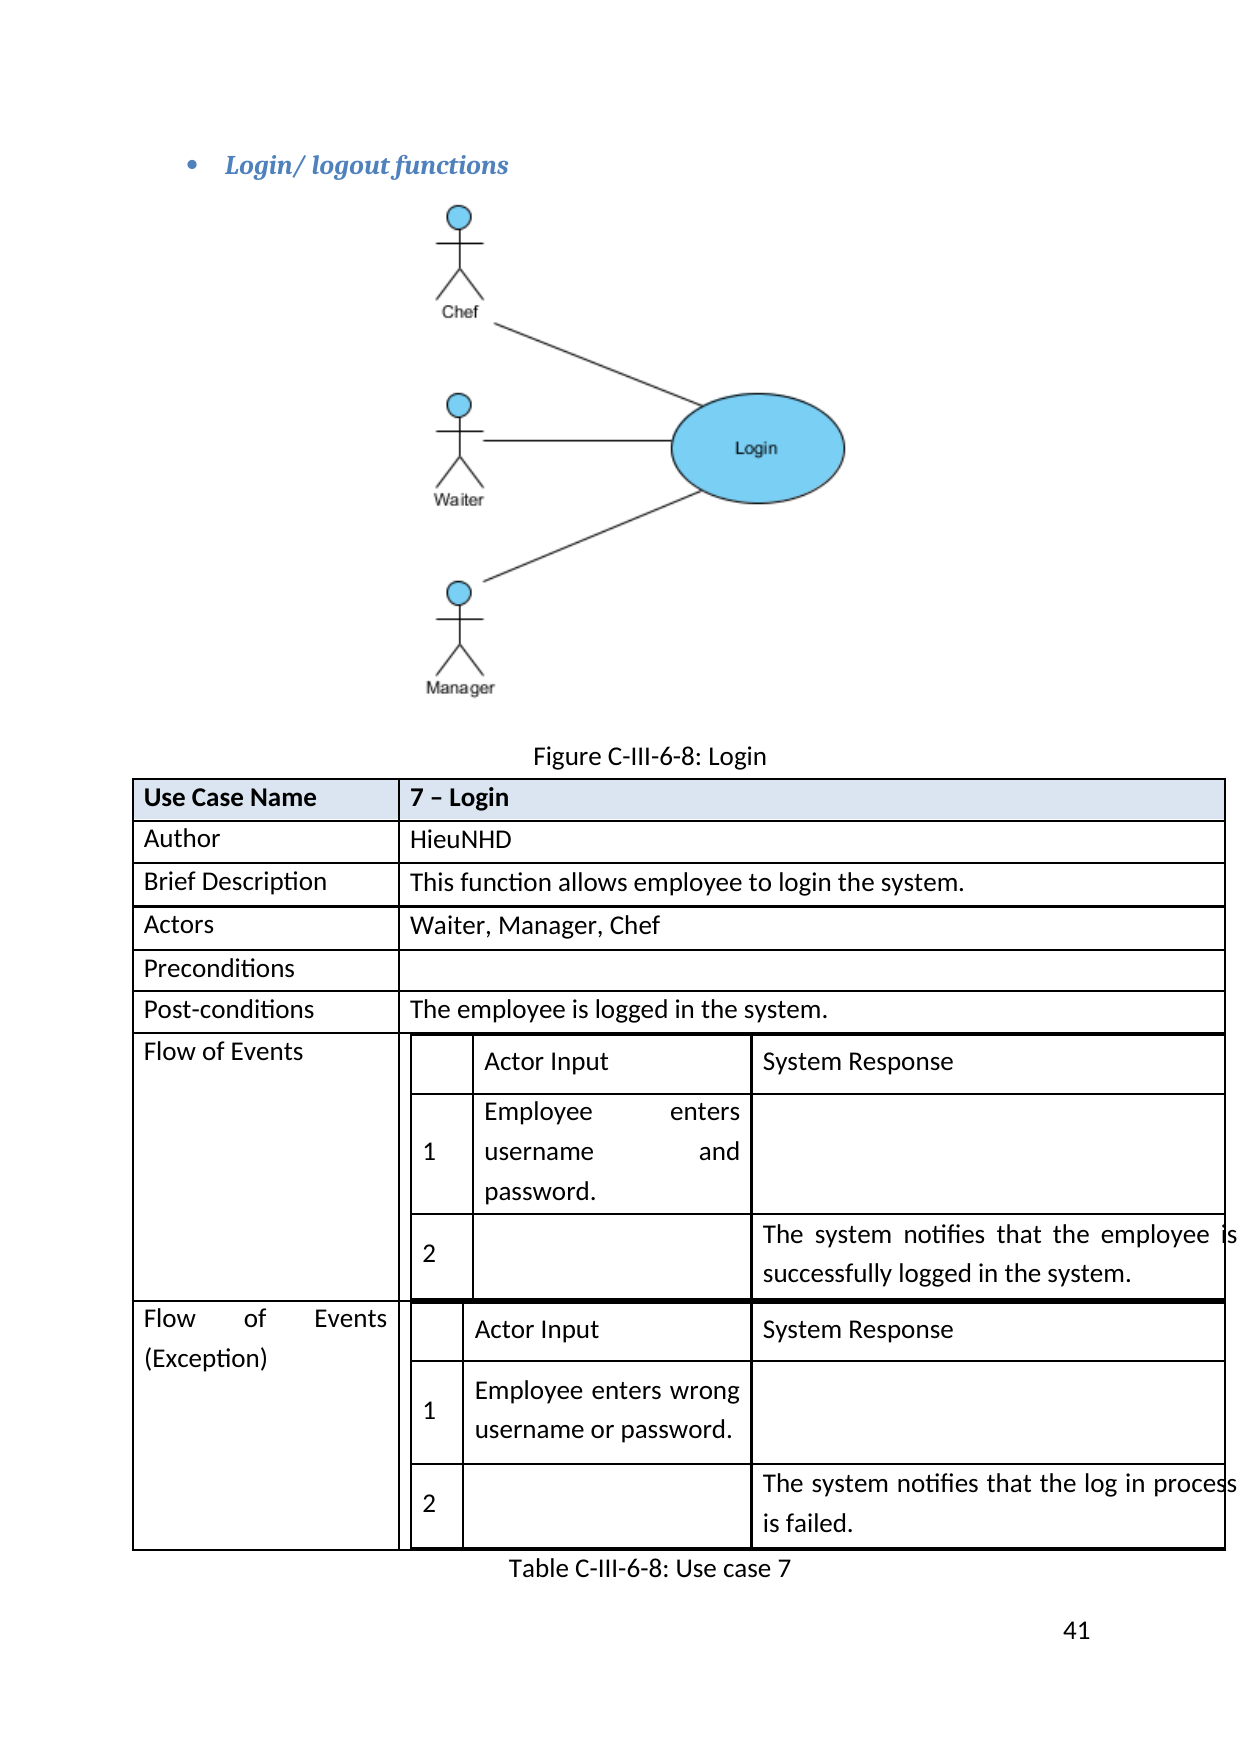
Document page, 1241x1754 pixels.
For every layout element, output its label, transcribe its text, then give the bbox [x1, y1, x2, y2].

table_cell [400, 1302, 410, 1549]
text Table C-III-6-8: Use case 7 [150, 1551, 1090, 1584]
table_cell [464, 1465, 750, 1547]
table_cell [753, 1304, 1224, 1360]
table_header Use Case Name [134, 780, 398, 819]
table_cell [753, 1095, 1224, 1213]
table_cell [753, 1362, 1224, 1463]
table_cell [753, 1465, 1224, 1547]
table_cell Flow of Events [134, 1034, 398, 1299]
table_cell [400, 1034, 410, 1299]
table_cell Preconditions [134, 951, 398, 990]
table_header 7 – Login [400, 780, 1224, 819]
table_cell Waiter, Manager, Chef [400, 908, 1224, 949]
table_cell [464, 1304, 750, 1360]
table_cell [474, 1036, 750, 1093]
table_cell [464, 1362, 750, 1463]
table_cell Post-conditions [134, 992, 398, 1032]
table_cell [753, 1215, 1224, 1298]
table_cell [412, 1465, 462, 1547]
table_cell [412, 1036, 472, 1093]
table_cell [412, 1215, 472, 1298]
table_cell [412, 1304, 462, 1360]
table_cell Actors [134, 908, 398, 949]
table_cell The employee is logged in the system. [400, 992, 1224, 1032]
table_cell [412, 1095, 472, 1213]
table_cell Author [134, 822, 398, 862]
table_cell Flow of Events (Exception) [134, 1302, 398, 1549]
table_cell Brief Description [134, 864, 398, 905]
table_cell HieuNHD [400, 822, 1224, 862]
text Figure C-III-6-8: Login [150, 739, 1090, 772]
table_cell [400, 951, 1224, 990]
picture [406, 185, 894, 733]
table_cell [474, 1095, 750, 1213]
table_cell This function allows employee to login the system. [400, 864, 1224, 905]
table_cell [412, 1362, 462, 1463]
subtitle Login/ logout functions [187, 150, 1090, 181]
table_cell [474, 1215, 750, 1298]
table_cell [753, 1036, 1224, 1093]
